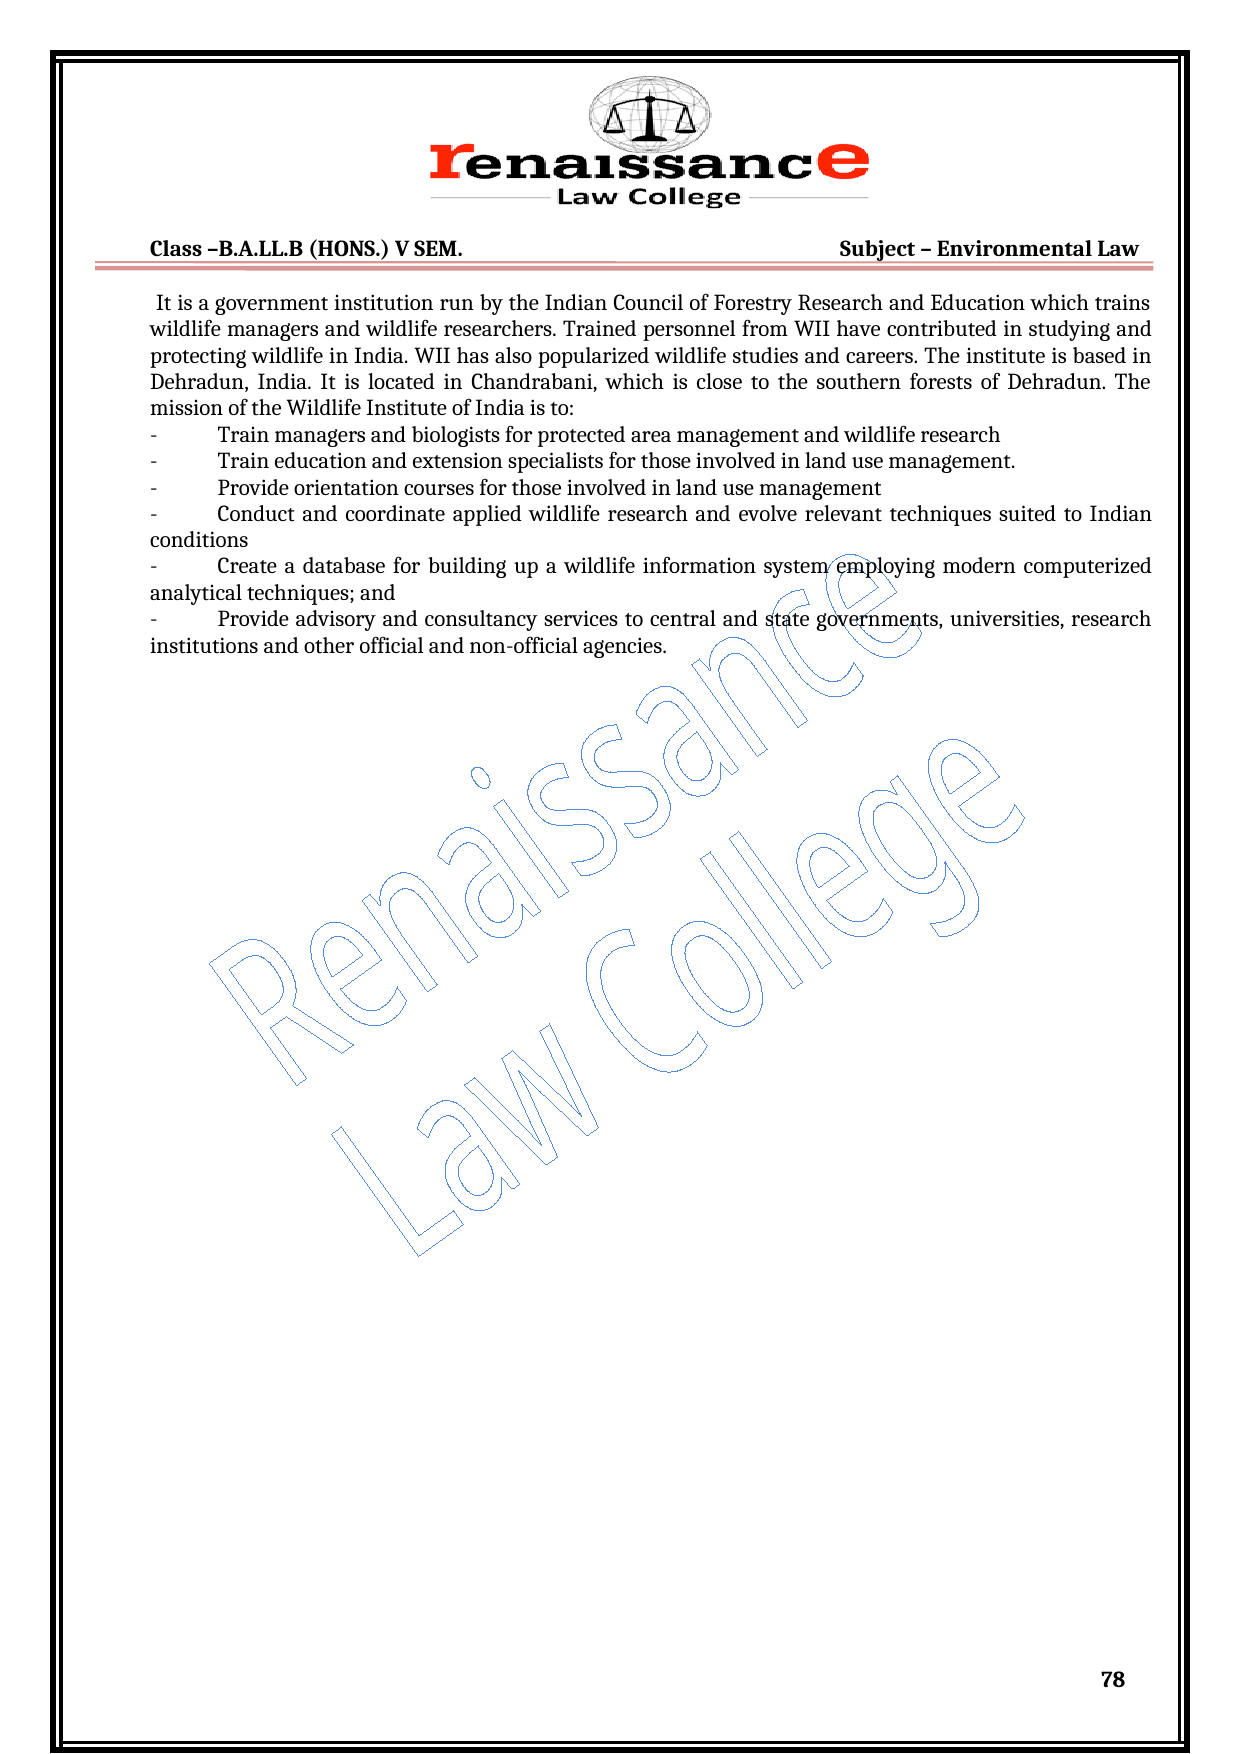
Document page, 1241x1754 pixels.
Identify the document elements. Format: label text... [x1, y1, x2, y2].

text - Train managers and biologists for protected area management and wildlife research [150, 422, 1153, 448]
text - Create a database for building up a wildlife information system employing modern computerized analytical techniques; and [150, 553, 1153, 606]
text - Provide orientation courses for those involved in land use management [150, 474, 1153, 501]
text It is a government institution run by the Indian Council of Forestry Research and Education which trains wildlife managers and wildlife researchers. Trained personnel from WII have contributed in studying and protecting wildlife in India. WII has also popularized wildlife studies and careers. The institute is based in Dehradun, India. It is located in Chandrabani, which is close to the southern forests of Dehradun. The mission of the Wildlife Institute of India is to: [150, 290, 1153, 422]
text - Provide advisory and consultancy services to central and state governments, universities, research institutions and other official and non-official agencies. [150, 606, 1153, 659]
picture [406, 75, 897, 209]
text - Train education and extension specialists for those involved in land use management. [150, 448, 1153, 474]
text - Conduct and coordinate applied wildlife research and evolve relevant techniques suited to Indian conditions [150, 501, 1153, 553]
